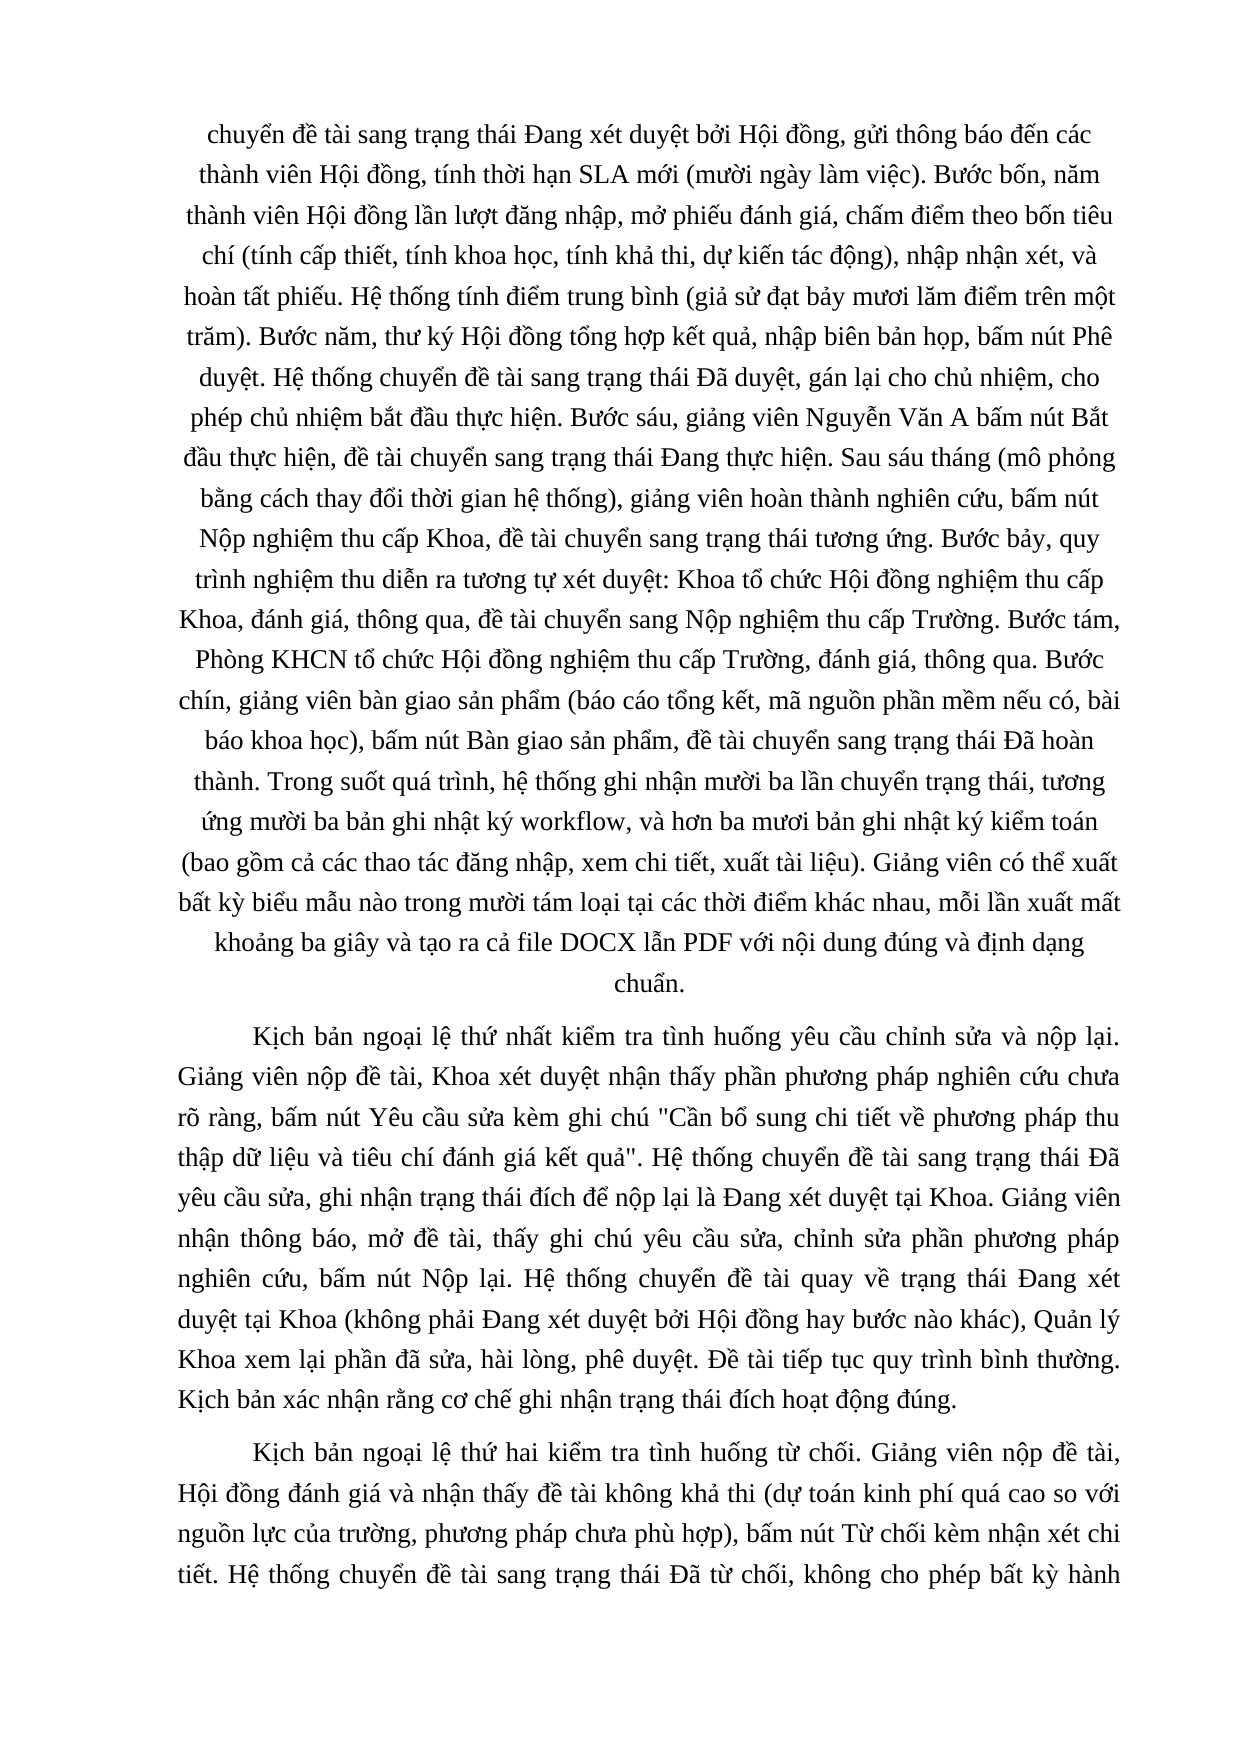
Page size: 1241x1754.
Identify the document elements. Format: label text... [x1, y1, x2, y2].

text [177, 118, 1122, 998]
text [177, 1436, 1122, 1589]
text Kịch bản ngoại lệ thứ nhất kiểm tra tình huống yêu cầu chỉnh sửa và nộp lại. Giảng viên nộp đề tài, Khoa xét duyệt nhận thấy phần phương pháp nghiên cứu chưa rõ ràng, bấm nút Yêu cầu sửa kèm ghi chú "Cần bổ sung chi tiết về phương pháp thu thập dữ liệu và tiêu chí đánh giá kết quả". Hệ thống chuyển đề tài sang trạng thái Đã yêu cầu sửa, ghi nhận trạng thái đích để nộp lại là Đang xét duyệt tại Khoa. Giảng viên nhận thông báo, mở đề tài, thấy ghi chú yêu cầu sửa, chỉnh sửa phần phương pháp nghiên cứu, bấm nút Nộp lại. Hệ thống chuyển đề tài quay về trạng thái Đang xét duyệt tại Khoa (không phải Đang xét duyệt bởi Hội đồng hay bước nào khác), Quản lý Khoa xem lại phần đã sửa, hài lòng, phê duyệt. Đề tài tiếp tục quy trình bình thường. Kịch bản xác nhận rằng cơ chế ghi nhận trạng thái đích hoạt động đúng. [177, 1020, 1122, 1415]
